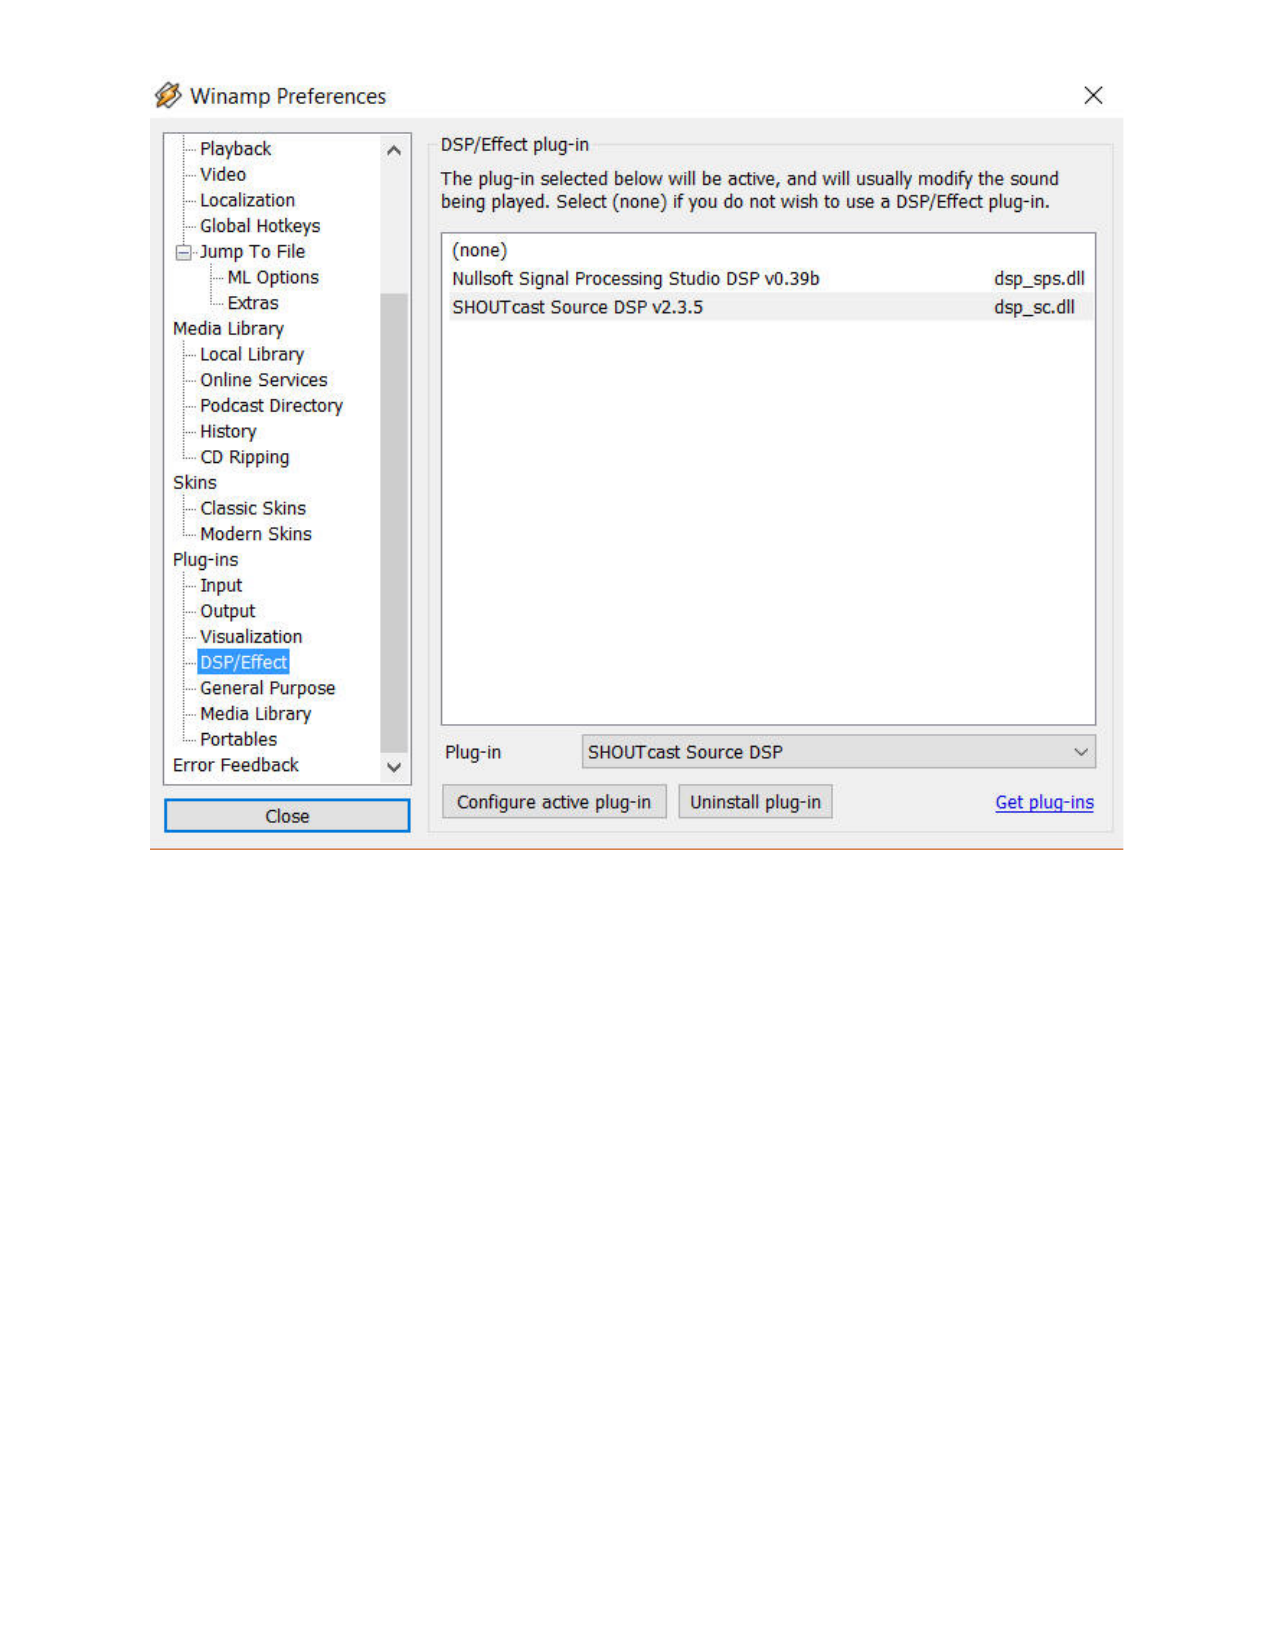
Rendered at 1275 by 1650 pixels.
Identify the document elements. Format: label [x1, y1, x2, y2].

picture [150, 75, 1124, 850]
